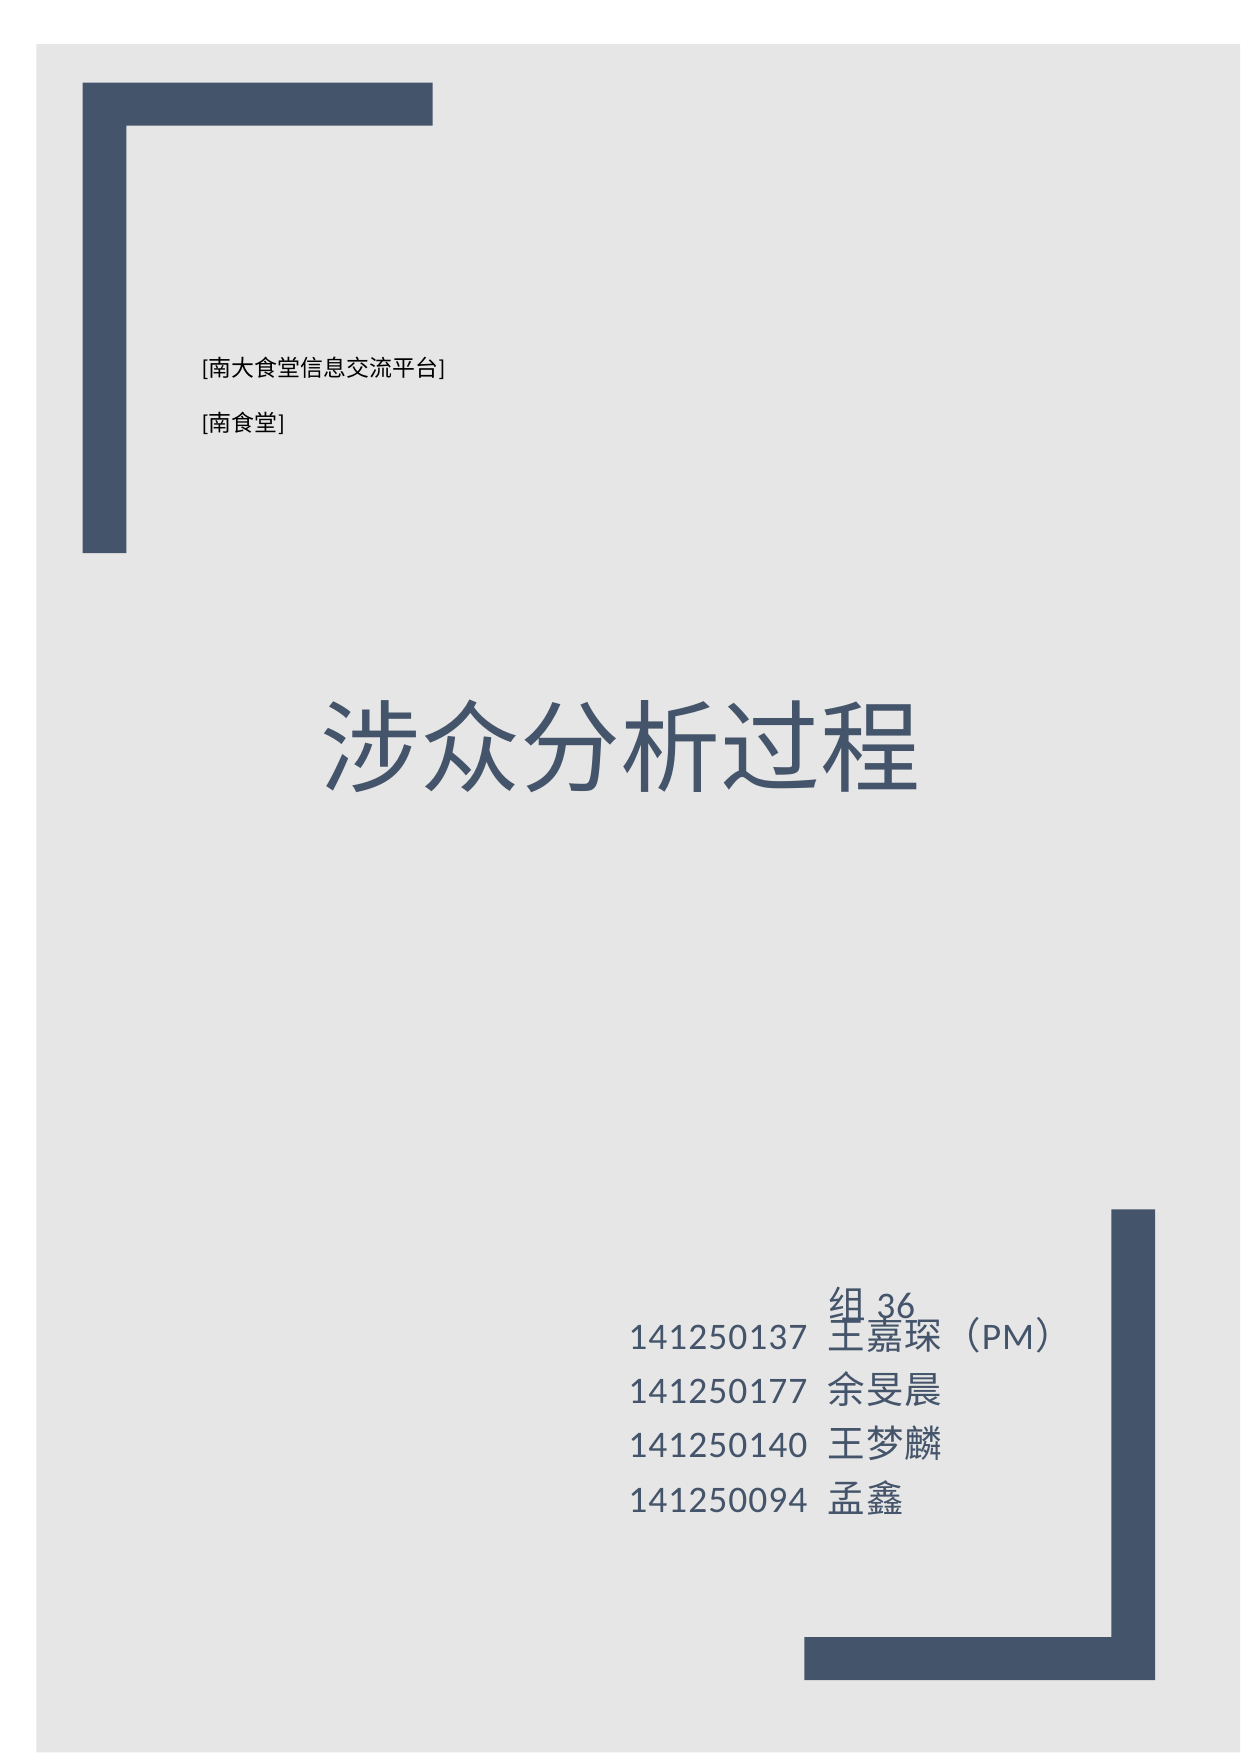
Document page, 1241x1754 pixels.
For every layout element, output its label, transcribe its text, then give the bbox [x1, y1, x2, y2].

text 涉众分析过程 [75, 656, 1165, 826]
